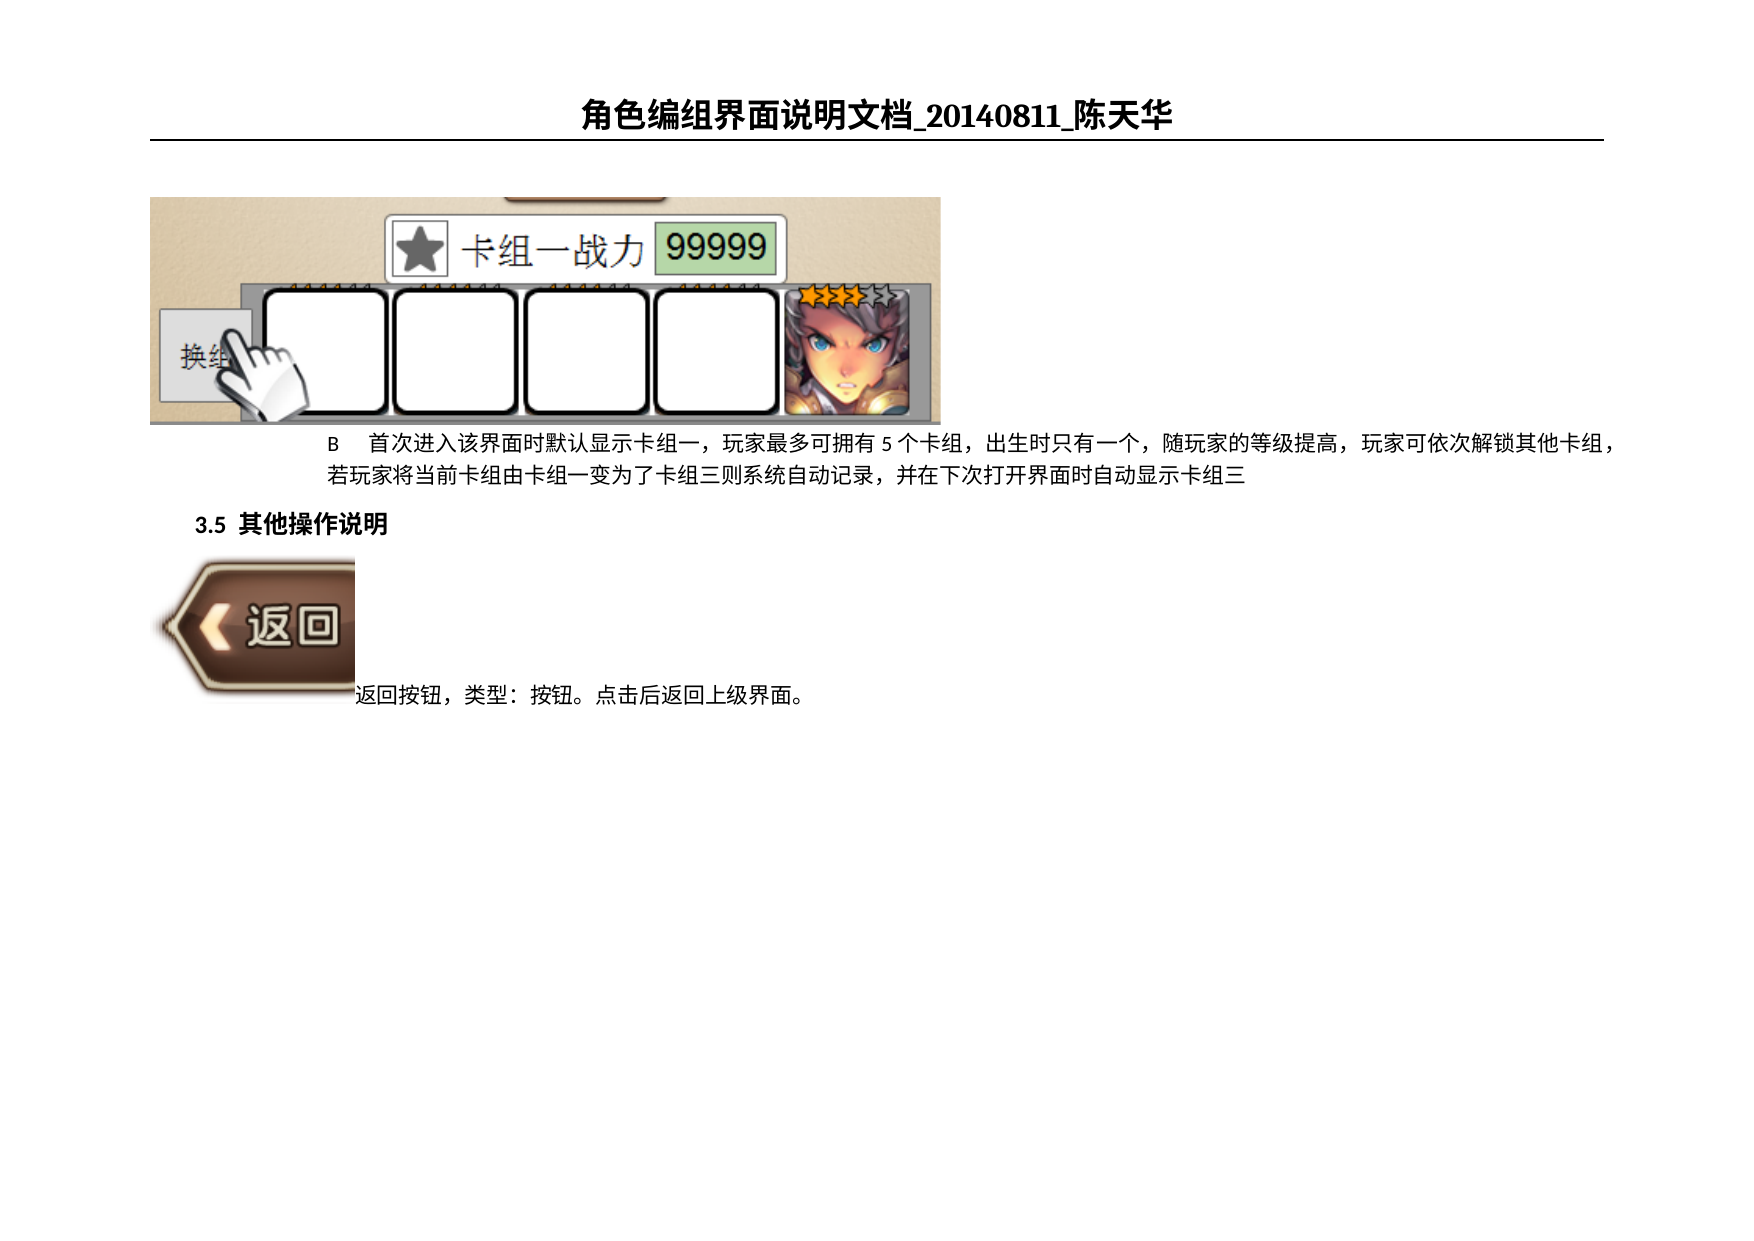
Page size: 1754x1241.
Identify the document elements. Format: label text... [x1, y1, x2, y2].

text 其他操作说明 [194, 490, 1604, 555]
text 首次进入该界面时默认显示卡组一，玩家最多可拥有5个卡组，出生时只有一个，随玩家的等级提高，玩家可依次解锁其他卡组，若玩家将当前卡组由卡组一变为了卡组三则系统自动记录，并在下次打开界面时自动显示卡组三 [327, 425, 1604, 490]
picture [150, 197, 941, 425]
picture [150, 555, 355, 704]
text 返回按钮，类型：按钮。点击后返回上级界面。 [150, 555, 1604, 718]
